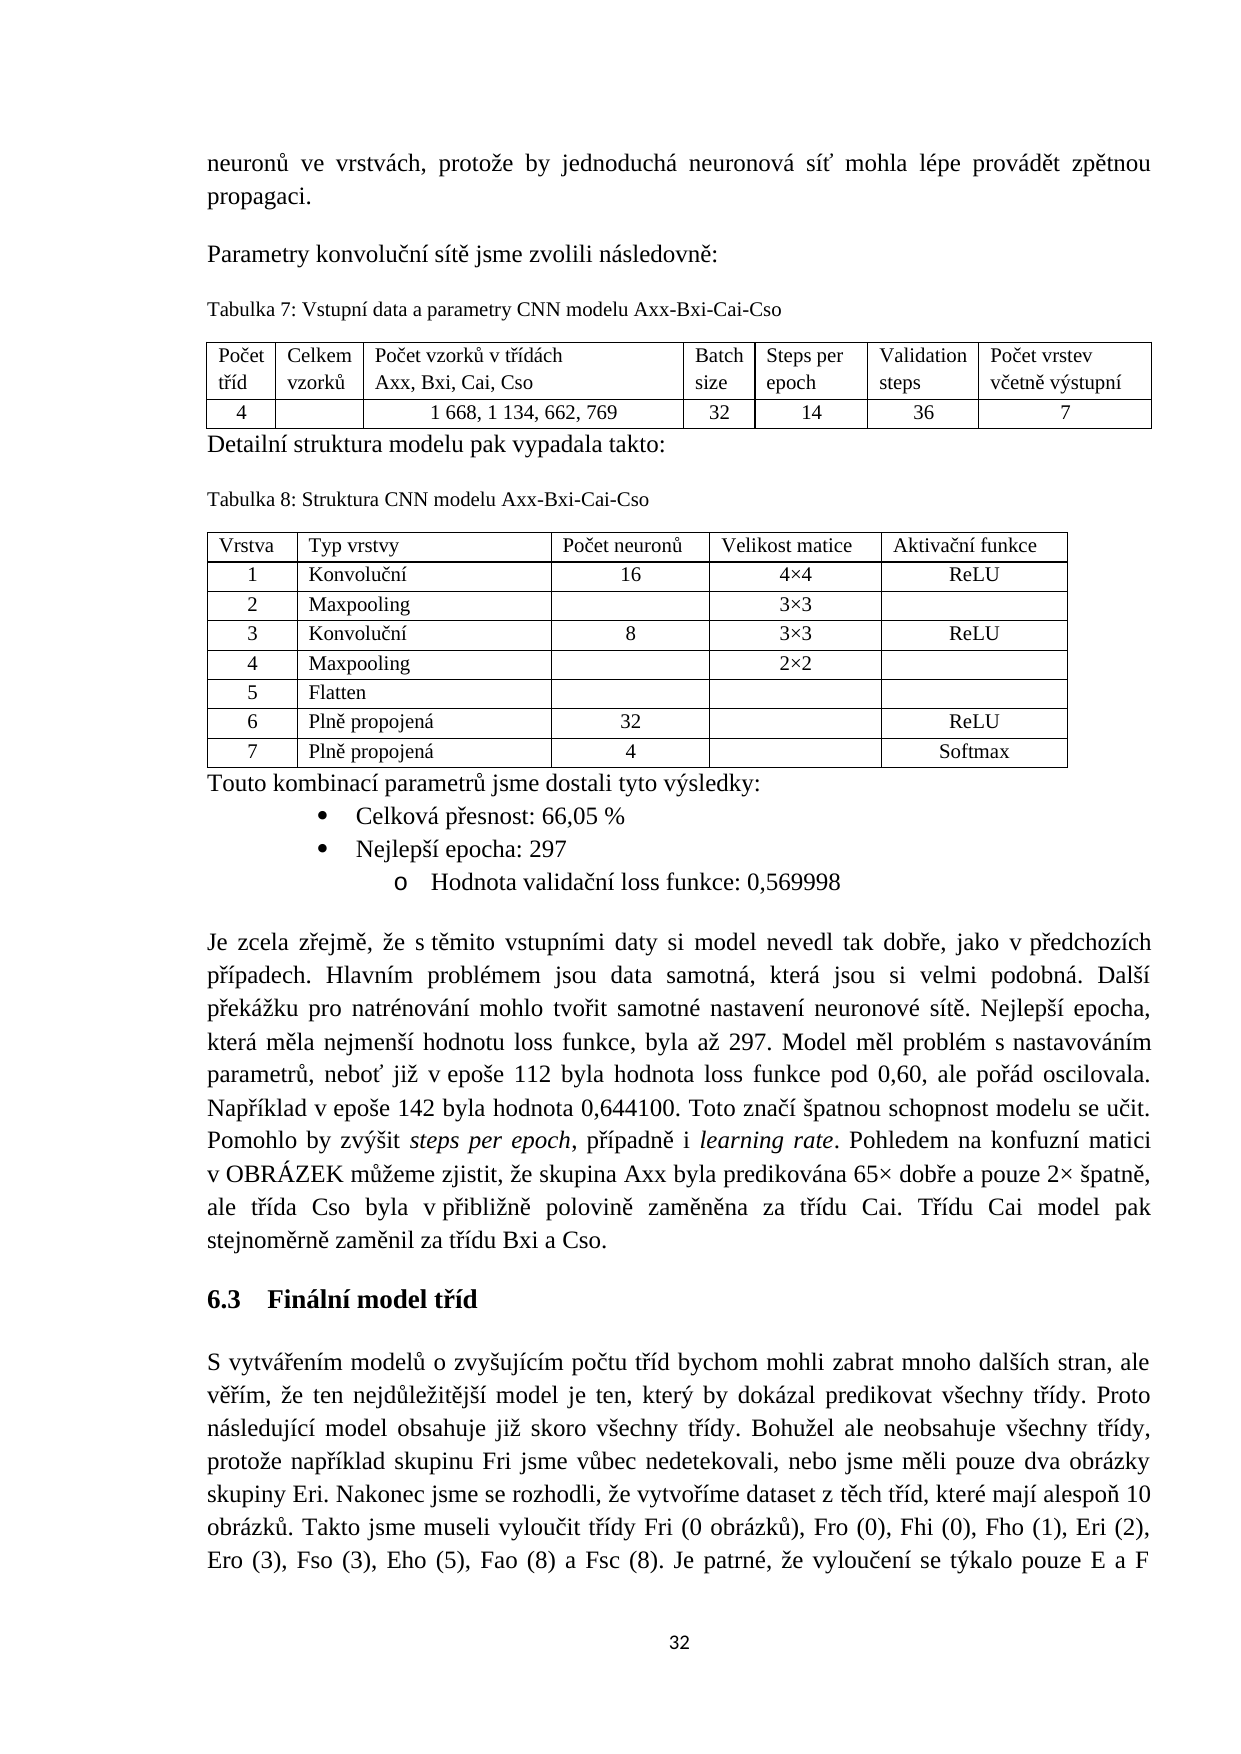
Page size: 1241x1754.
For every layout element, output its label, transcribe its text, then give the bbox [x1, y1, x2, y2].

table_cell 5 [208, 680, 297, 708]
table_header Velikost matice [710, 533, 881, 561]
table_cell 4 [552, 739, 709, 767]
table_header Celkem vzorků [276, 343, 363, 399]
table_cell 1 668, 1 134, 662, 769 [364, 400, 683, 428]
text Parametry konvoluční sítě jsme zvolili následovně: [207, 239, 1152, 267]
table_cell Maxpooling [298, 592, 551, 620]
table_cell ReLU [882, 621, 1067, 649]
table_cell ReLU [882, 563, 1067, 591]
text Detailní struktura modelu pak vypadala takto: [207, 429, 1152, 458]
text Je zcela zřejmě, že s těmito vstupními daty si model nevedl tak dobře, jako v předchozích případech. Hlavním problémem jsou data samotná, která jsou si velmi podobná. Další překážku pro natrénování mohlo tvořit samotné nastavení neuronové sítě. Nejlepší epocha, která měla nejmenší hodnotu loss funkce, byla až 297. Model měl problém s nastavováním parametrů, neboť již v epoše 112 byla hodnota loss funkce pod 0,60, ale pořád oscilovala. Například v epoše 142 byla hodnota 0,644100. Toto značí špatnou schopnost modelu se učit. Pomohlo by zvýšit steps per epoch, případně i learning rate. Pohledem na konfuzní matici v OBRÁZEK můžeme zjistit, že skupina Axx byla predikována 65× dobře a pouze 2× špatně, ale třída Cso byla v přibližně polovině zaměněna za třídu Cai. Třídu Cai model pak stejnoměrně zaměnil za třídu Bxi a Cso. [207, 927, 1152, 1253]
table_cell Konvoluční [298, 621, 551, 649]
table_header Aktivační funkce [882, 533, 1067, 561]
table_cell 16 [552, 563, 709, 591]
table_cell Softmax [882, 739, 1067, 767]
list Celková přesnost: 66,05 % [318, 801, 1152, 830]
table_cell [882, 592, 1067, 620]
table_cell Maxpooling [298, 651, 551, 679]
table_cell 8 [552, 621, 709, 649]
table_cell 2 [208, 592, 297, 620]
table_cell [882, 651, 1067, 679]
table_cell [710, 739, 881, 767]
table_cell Plně propojená [298, 709, 551, 738]
table_cell [710, 709, 881, 738]
table_cell 4×4 [710, 563, 881, 591]
table_cell 2×2 [710, 651, 881, 679]
table_cell 6 [208, 709, 297, 738]
table_cell 4 [207, 400, 275, 428]
table_cell 14 [756, 400, 867, 428]
table_cell 1 [208, 563, 297, 591]
list Touto kombinací parametrů jsme dostali tyto výsledky: [207, 768, 1152, 797]
table_cell 3 [208, 621, 297, 649]
table_header Typ vrstvy [298, 533, 551, 561]
table_cell [552, 592, 709, 620]
table_header Počet neuronů [552, 533, 709, 561]
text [207, 1347, 1152, 1574]
table_cell [276, 400, 363, 428]
table_cell 32 [684, 400, 754, 428]
subtitle Finální model tříd [207, 1283, 1152, 1314]
text Tabulka 8: Struktura CNN modelu Axx-Bxi-Cai-Cso [207, 487, 1152, 511]
table_cell 7 [208, 739, 297, 767]
table_cell 32 [552, 709, 709, 738]
table_cell [552, 680, 709, 708]
list Hodnota validační loss funkce: 0,569998 [393, 867, 1152, 898]
list Nejlepší epocha: 297 [318, 834, 1152, 863]
table_cell 7 [979, 400, 1151, 428]
table_cell 3×3 [710, 592, 881, 620]
table_cell Plně propojená [298, 739, 551, 767]
table_header Vrstva [208, 533, 297, 561]
table_cell 3×3 [710, 621, 881, 649]
table_header Počet tříd [207, 343, 275, 399]
table_cell [882, 680, 1067, 708]
table_cell Flatten [298, 680, 551, 708]
table_cell 4 [208, 651, 297, 679]
table_header Steps per epoch [756, 343, 867, 399]
table_cell 36 [868, 400, 978, 428]
table_header Počet vzorků v třídách Axx, Bxi, Cai, Cso [364, 343, 683, 399]
table_cell [552, 651, 709, 679]
table_header Počet vrstev včetně výstupní [979, 343, 1151, 399]
table_header Batch size [684, 343, 754, 399]
table_cell Konvoluční [298, 563, 551, 591]
table_header Validation steps [868, 343, 978, 399]
table_cell ReLU [882, 709, 1067, 738]
table_cell [710, 680, 881, 708]
